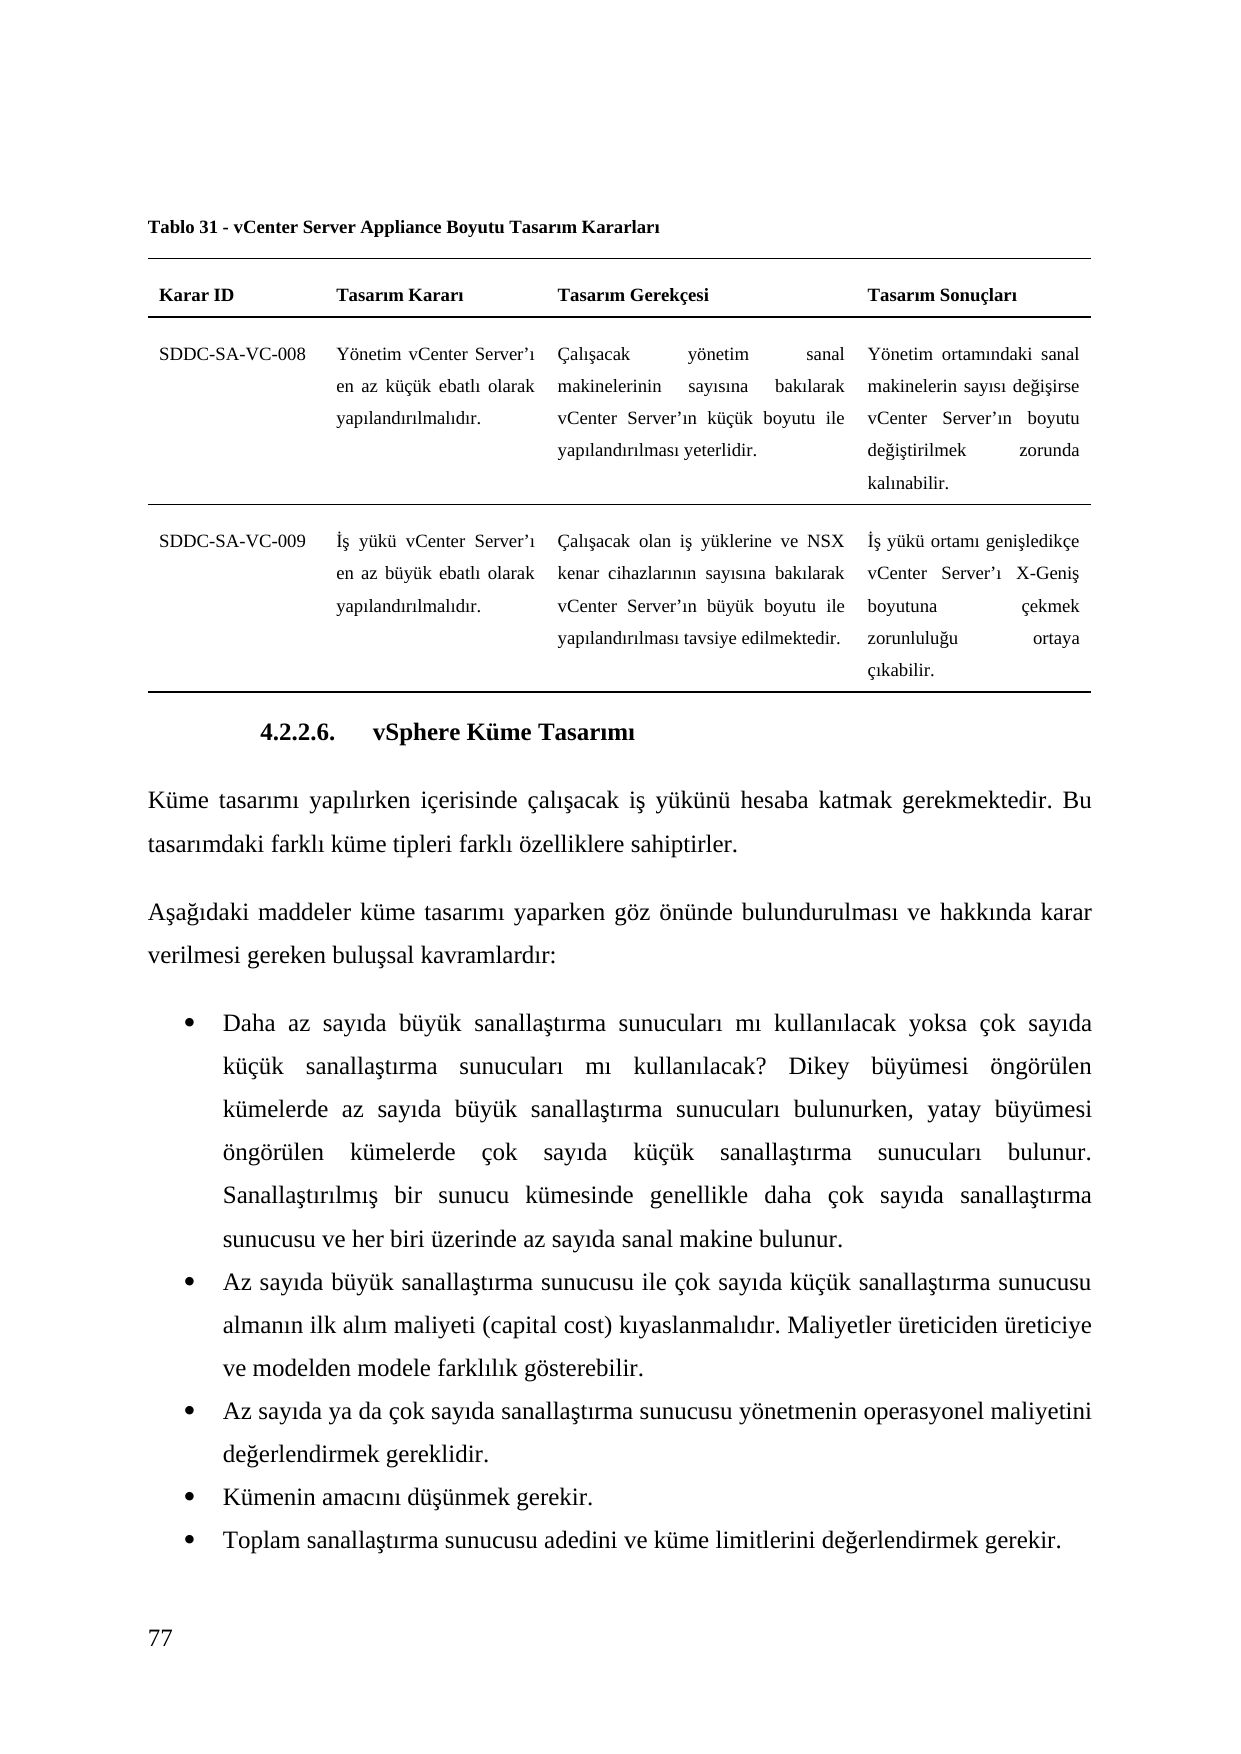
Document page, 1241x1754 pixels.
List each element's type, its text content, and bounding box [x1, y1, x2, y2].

list Az sayıda ya da çok sayıda sanallaştırma sunucusu yönetmenin operasyonel maliyetini değerlendirmek gereklidir. [185, 1396, 1093, 1468]
table_cell SDDC-SA-VC-008 [148, 318, 325, 504]
table_cell Yönetim vCenter Server’ı en az küçük ebatlı olarak yapılandırılmalıdır. [325, 318, 546, 504]
table_cell İş yükü vCenter Server’ı en az büyük ebatlı olarak yapılandırılmalıdır. [325, 505, 546, 691]
table_cell SDDC-SA-VC-009 [148, 505, 325, 691]
list Daha az sayıda büyük sanallaştırma sunucuları mı kullanılacak yoksa çok sayıda küçük sanallaştırma sunucuları mı kullanılacak? Dikey büyümesi öngörülen kümelerde az sayıda büyük sanallaştırma sunucuları bulunurken, yatay büyümesi öngörülen kümelerde çok sayıda küçük sanallaştırma sunucuları bulunur. Sanallaştırılmış bir sunucu kümesinde genellikle daha çok sayıda sanallaştırma sunucusu ve her biri üzerinde az sayıda sanal makine bulunur. [185, 1008, 1093, 1252]
table_header Tasarım Sonuçları [856, 259, 1091, 316]
list Kümenin amacını düşünmek gerekir. [185, 1482, 1093, 1511]
table_header Tasarım Gerekçesi [546, 259, 856, 316]
list Toplam sanallaştırma sunucusu adedini ve küme limitlerini değerlendirmek gerekir. [185, 1526, 1093, 1554]
list Az sayıda büyük sanallaştırma sunucusu ile çok sayıda küçük sanallaştırma sunucusu almanın ilk alım maliyeti (capital cost) kıyaslanmalıdır. Maliyetler üreticiden üreticiye ve modelden modele farklılık gösterebilir. [185, 1267, 1093, 1382]
table_cell Çalışacak olan iş yüklerine ve NSX kenar cihazlarının sayısına bakılarak vCenter Server’ın büyük boyutu ile yapılandırılması tavsiye edilmektedir. [546, 505, 856, 691]
table_cell İş yükü ortamı genişledikçe vCenter Server’ı X-Geniş boyutuna çekmek zorunluluğu ortaya çıkabilir. [856, 505, 1091, 691]
list vSphere Küme Tasarımı [260, 717, 1093, 746]
table_header Karar ID [148, 259, 325, 316]
text Tablo 31 - vCenter Server Appliance Boyutu Tasarım Kararları [148, 216, 1093, 237]
table_cell Yönetim ortamındaki sanal makinelerin sayısı değişirse vCenter Server’ın boyutu değiştirilmek zorunda kalınabilir. [856, 318, 1091, 504]
table_cell Çalışacak yönetim sanal makinelerinin sayısına bakılarak vCenter Server’ın küçük boyutu ile yapılandırılması yeterlidir. [546, 318, 856, 504]
text Aşağıdaki maddeler küme tasarımı yaparken göz önünde bulundurulması ve hakkında karar verilmesi gereken buluşsal kavramlardır: [148, 897, 1093, 969]
table_header Tasarım Kararı [325, 259, 546, 316]
text Küme tasarımı yapılırken içerisinde çalışacak iş yükünü hesaba katmak gerekmektedir. Bu tasarımdaki farklı küme tipleri farklı özelliklere sahiptirler. [148, 786, 1093, 857]
